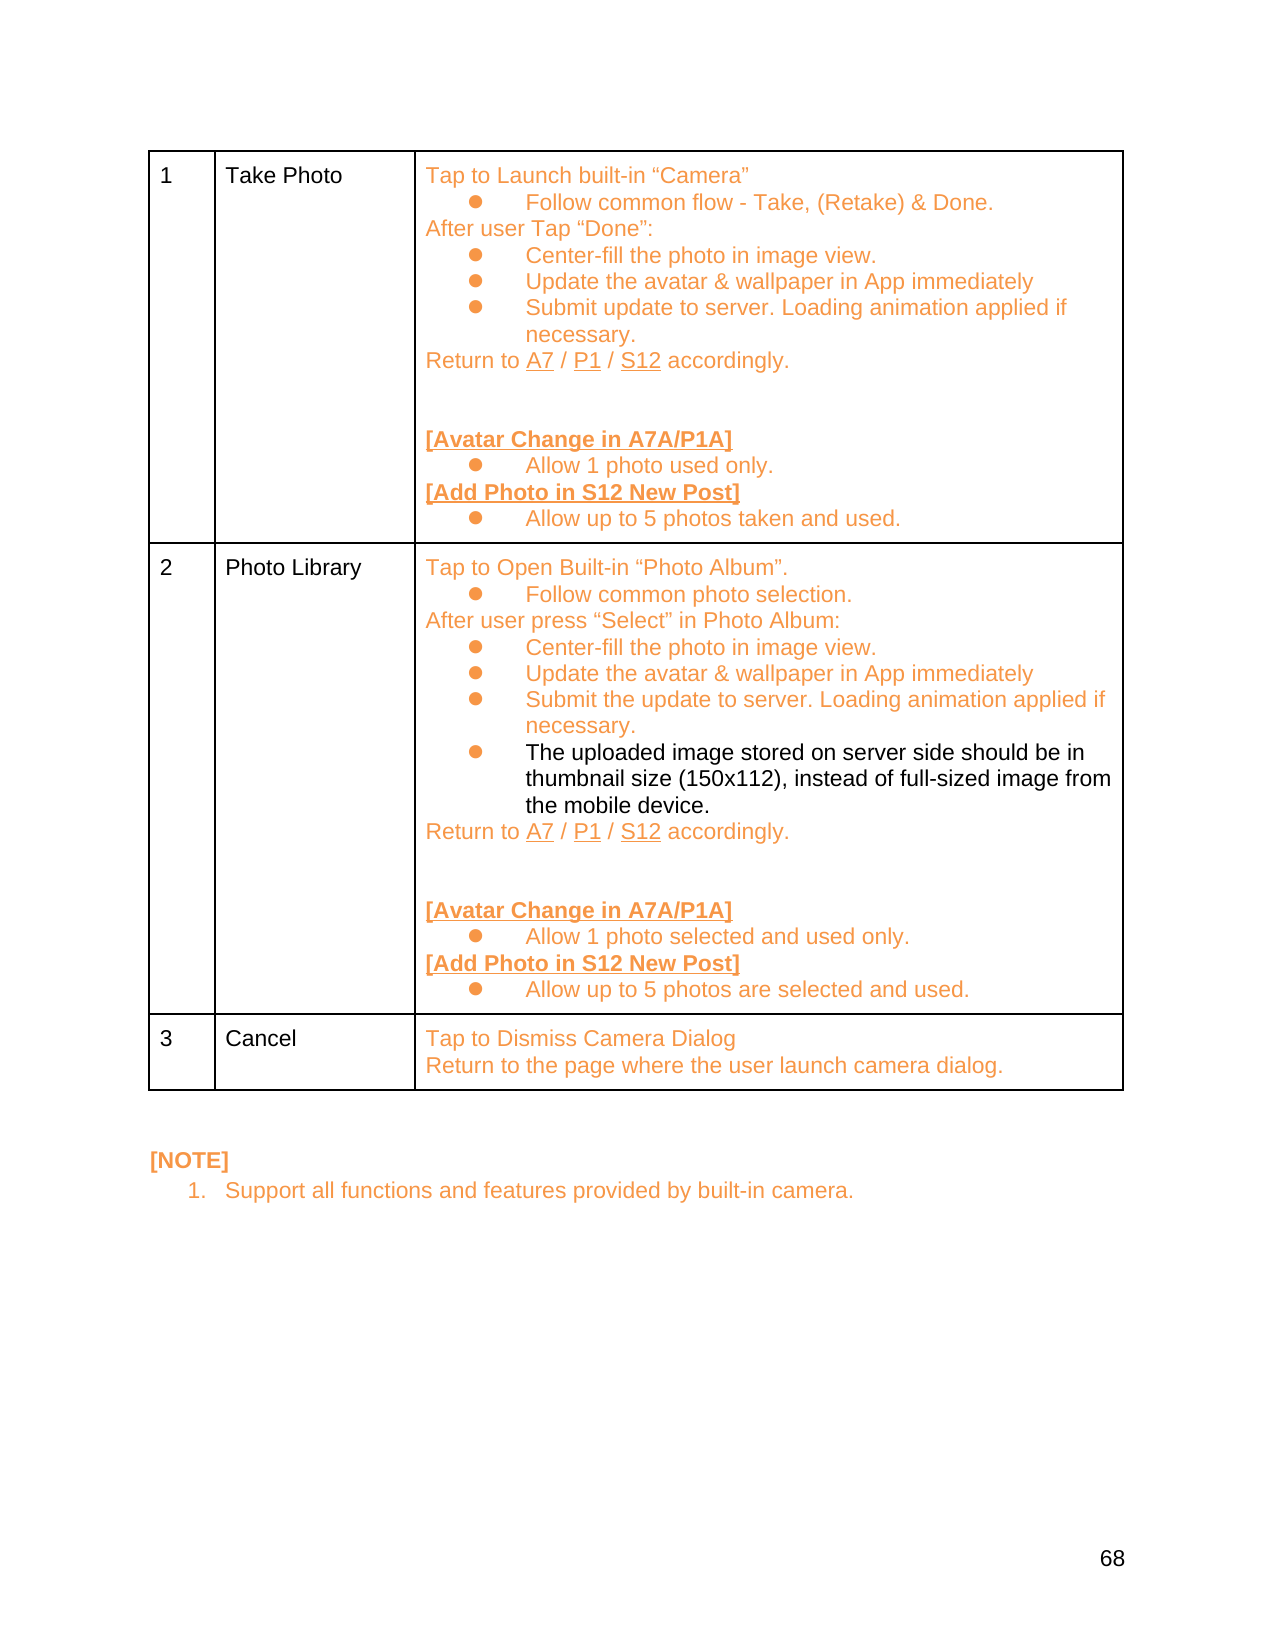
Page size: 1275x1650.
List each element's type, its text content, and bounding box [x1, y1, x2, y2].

text [NOTE] [150, 1147, 1125, 1173]
table_cell 1 [150, 152, 214, 542]
table_cell Tap to Dismiss Camera Dialog Return to the page where the user launch camera dialog. [416, 1015, 1122, 1088]
table_cell Cancel [216, 1015, 414, 1088]
table_cell Photo Library [216, 544, 414, 1013]
table_cell 2 [150, 544, 214, 1013]
table_cell 3 [150, 1015, 214, 1088]
table_cell Take Photo [216, 152, 414, 542]
list Support all functions and features provided by built-in camera. [150, 1177, 1125, 1204]
table_cell Tap to Launch built-in “Camera” Follow common flow - Take, (Retake) & Done. After user Tap “Done”: Center-fill the photo in image view. Update the avatar & wallpaper in App immediately Submit update to server. Loading animation applied if necessary. Return to A7 / P1 / S12 accordingly. [Avatar Change in A7A/P1A] Allow 1 photo used only. [Add Photo in S12 New Post] Allow up to 5 photos taken and used. [416, 152, 1122, 542]
table_cell Tap to Open Built-in “Photo Album”. Follow common photo selection. After user press “Select” in Photo Album: Center-fill the photo in image view. Update the avatar & wallpaper in App immediately Submit the update to server. Loading animation applied if necessary. The uploaded image stored on server side should be in thumbnail size (150x112), instead of full-sized image from the mobile device. Return to A7 / P1 / S12 accordingly. [Avatar Change in A7A/P1A] Allow 1 photo selected and used only. [Add Photo in S12 New Post] Allow up to 5 photos are selected and used. [416, 544, 1122, 1013]
